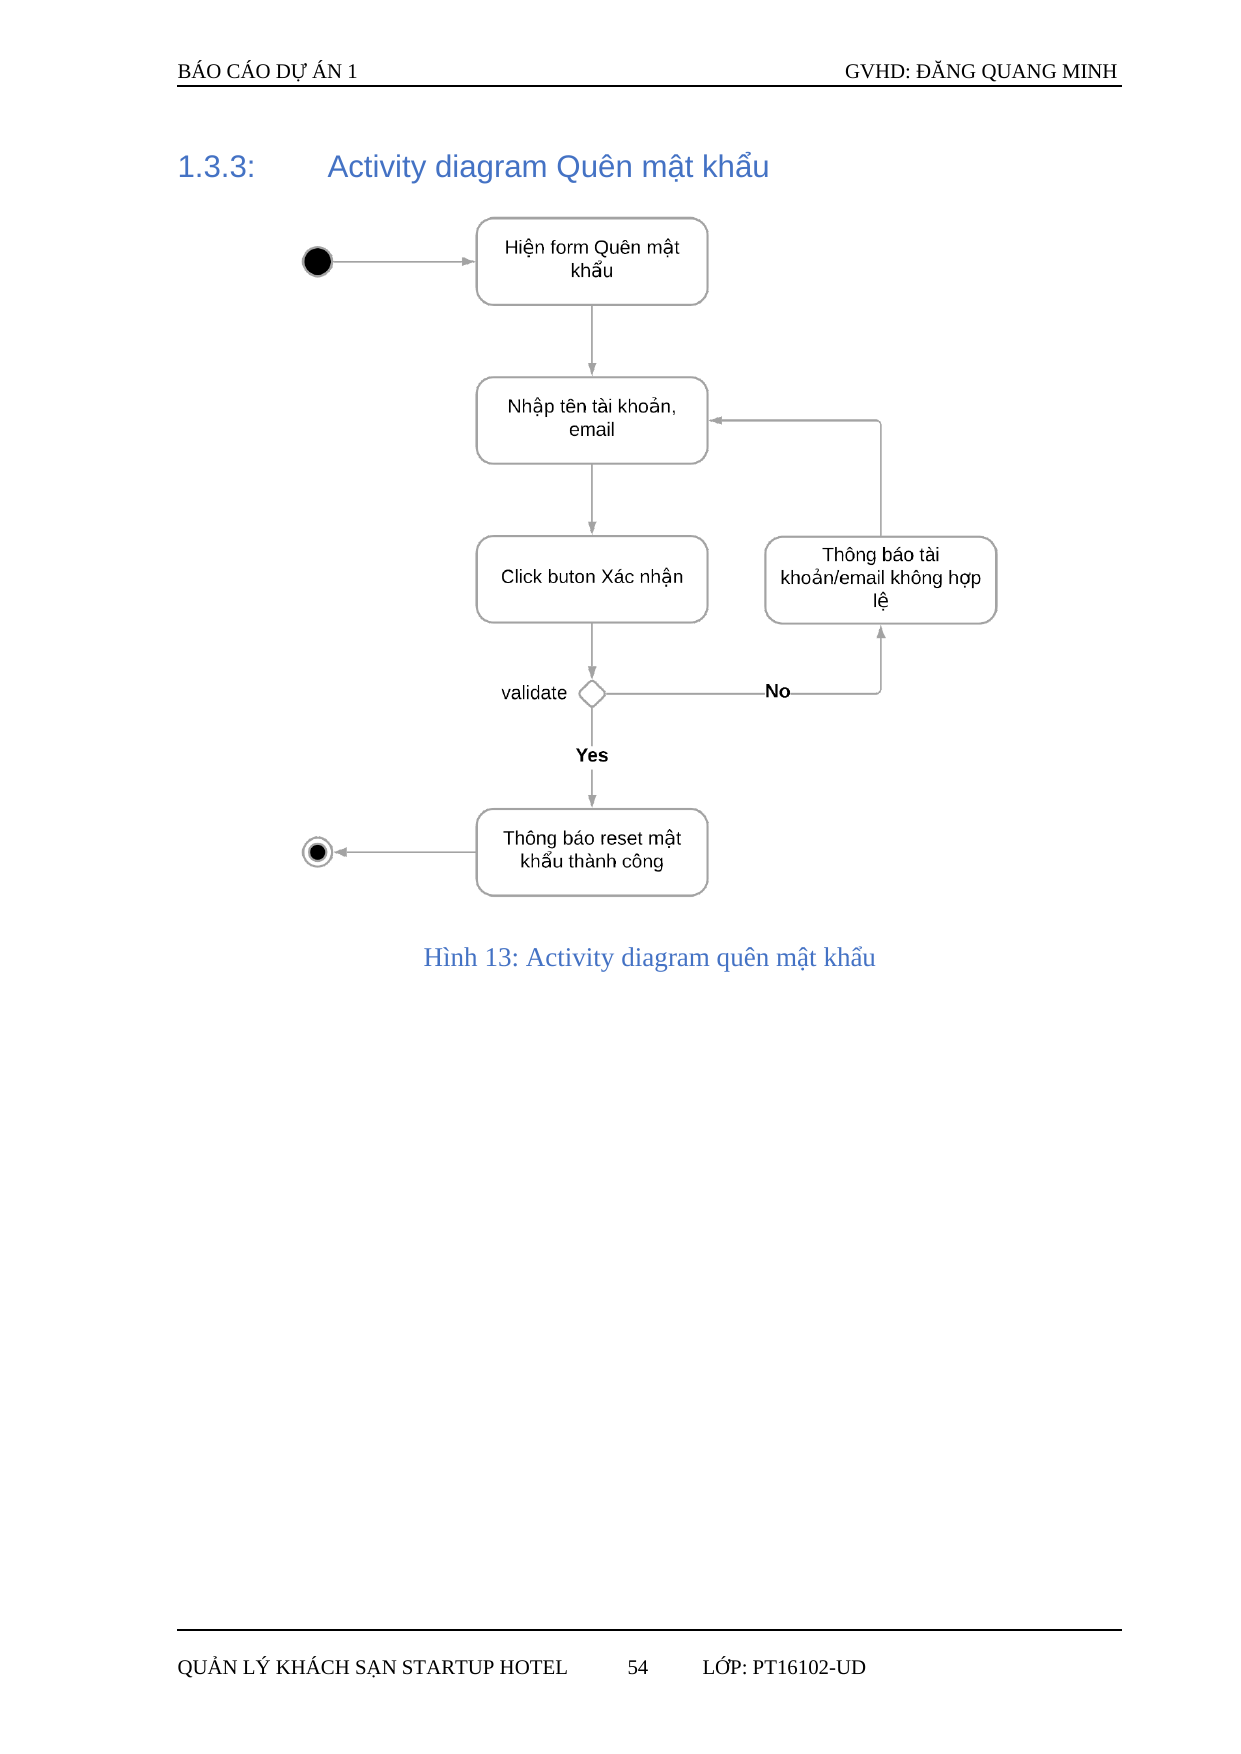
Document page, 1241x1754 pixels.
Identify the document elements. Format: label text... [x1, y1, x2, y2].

picture [275, 190, 1025, 925]
text Hình 13: Activity diagram quên mật khẩu [177, 941, 1122, 972]
subtitle Activity diagram Quên mật khẩu [177, 148, 1122, 184]
